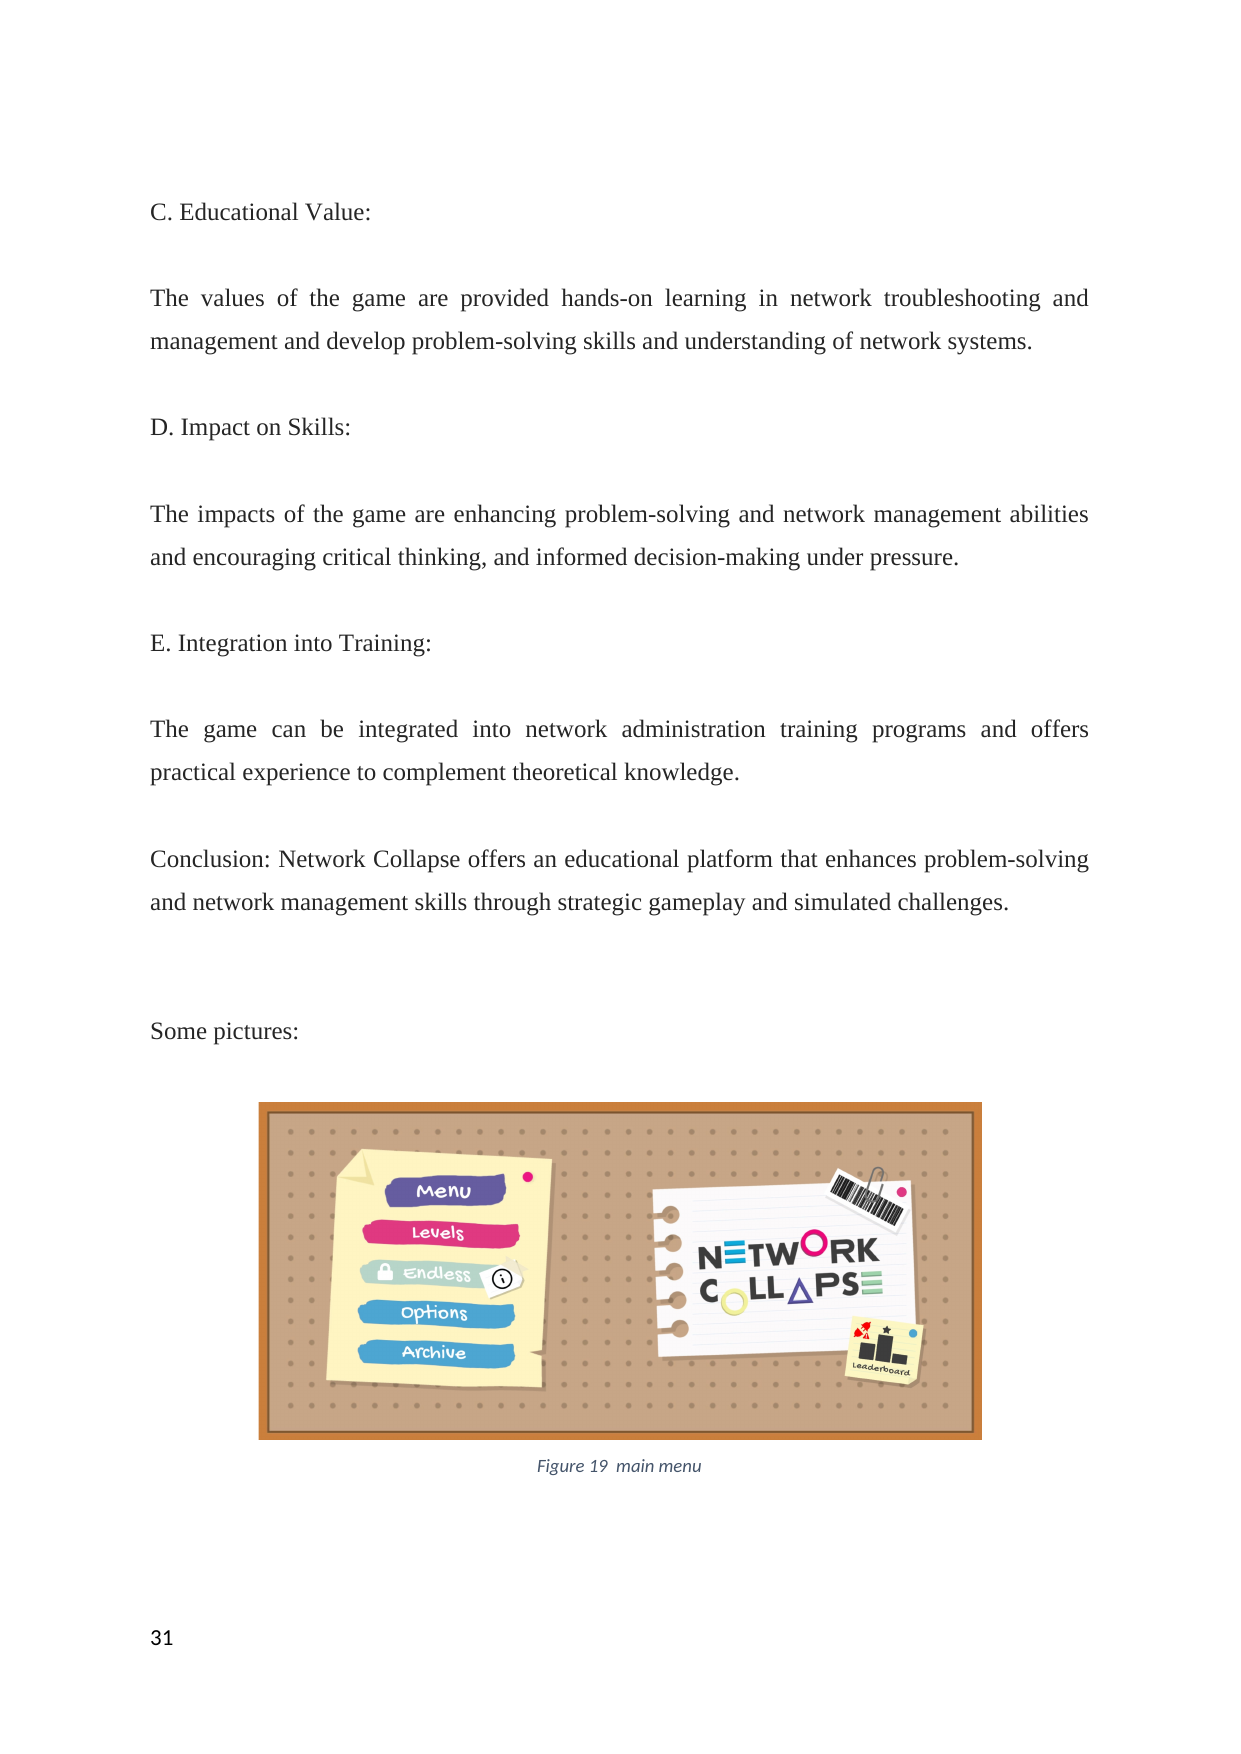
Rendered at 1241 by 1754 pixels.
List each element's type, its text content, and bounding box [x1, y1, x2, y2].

picture [258, 1102, 982, 1440]
text The game can be integrated into network administration training programs and offers practical experience to complement theoretical knowledge. [150, 714, 1090, 786]
text D. Impact on Skills: [150, 412, 1090, 441]
text Figure 19 main menu [150, 1454, 1090, 1477]
text Conclusion: Network Collapse offers an educational platform that enhances problem-solving and network management skills through strategic gameplay and simulated challenges. [150, 844, 1090, 916]
text The values of the game are provided hands-on learning in network troubleshooting and management and develop problem-solving skills and understanding of network systems. [150, 283, 1090, 355]
text C. Educational Value: [150, 197, 1090, 226]
text Some pictures: [150, 1016, 1090, 1045]
text The impacts of the game are enhancing problem-solving and network management abilities and encouraging critical thinking, and informed decision-making under pressure. [150, 499, 1090, 571]
text E. Integration into Training: [150, 628, 1090, 657]
